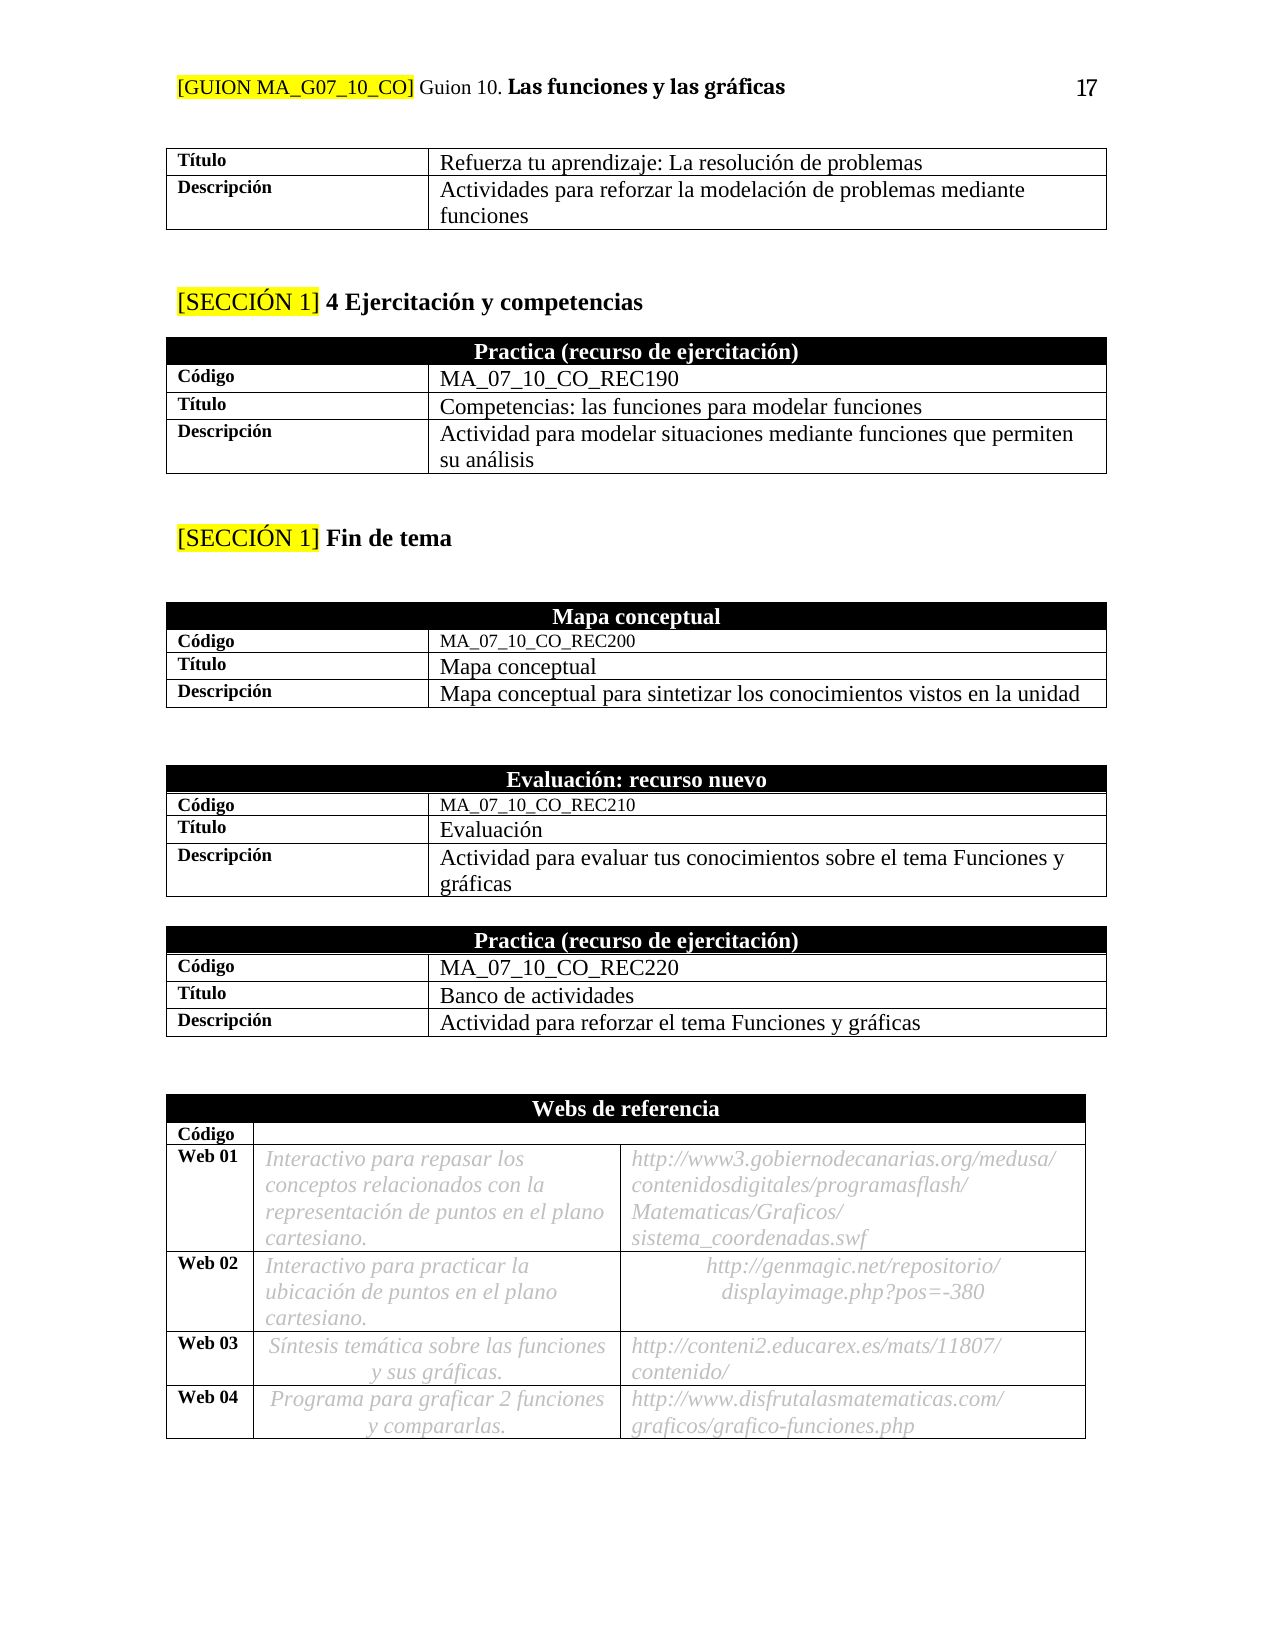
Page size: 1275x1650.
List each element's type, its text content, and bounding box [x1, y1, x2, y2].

table_cell Código [167, 365, 428, 392]
table_cell Título [167, 393, 428, 419]
table_header Webs de referencia [167, 1095, 1085, 1122]
table_cell Código [167, 1123, 253, 1144]
table_cell Título [167, 816, 428, 842]
table_cell Web 02 [167, 1252, 253, 1331]
table_cell Web 01 [167, 1145, 253, 1251]
table_cell Descripción [167, 844, 428, 896]
table_cell Programa para graficar 2 funciones y compararlas. [254, 1386, 620, 1438]
text [SECCIÓN 1] 4 Ejercitación y competencias [319, 287, 1098, 316]
table_cell Título [167, 149, 428, 175]
table_cell Título [167, 982, 428, 1008]
table_cell Web 03 [167, 1332, 253, 1384]
table_cell Mapa conceptual para sintetizar los conocimientos vistos en la unidad [429, 680, 1106, 707]
table_cell MA_07_10_CO_REC190 [429, 365, 1106, 392]
table_cell Actividad para modelar situaciones mediante funciones que permiten su análisis [429, 420, 1106, 473]
table_cell http://conteni2.educarex.es/mats/11807/contenido/ [621, 1332, 1085, 1384]
table_cell Actividad para reforzar el tema Funciones y gráficas [429, 1009, 1106, 1036]
table_cell Mapa conceptual [429, 653, 1106, 679]
table_cell Banco de actividades [429, 982, 1106, 1008]
table_cell http://www3.gobiernodecanarias.org/medusa/contenidosdigitales/programasflash/Matematicas/Graficos/sistema_coordenadas.swf [621, 1145, 1085, 1251]
table_header Evaluación: recurso nuevo [167, 766, 1106, 792]
table_cell http://genmagic.net/repositorio/displayimage.php?pos=-380 [621, 1252, 1085, 1331]
table_cell Refuerza tu aprendizaje: La resolución de problemas [429, 149, 1106, 175]
table_cell Evaluación [429, 816, 1106, 842]
table_header Practica (recurso de ejercitación) [167, 338, 1106, 364]
table_cell Código [167, 630, 428, 652]
table_cell Síntesis temática sobre las funciones y sus gráficas. [254, 1332, 620, 1384]
table_cell [254, 1123, 1085, 1144]
table_cell MA_07_10_CO_REC220 [429, 955, 1106, 981]
table_cell Descripción [167, 420, 428, 473]
table_cell Interactivo para practicar la ubicación de puntos en el plano cartesiano. [254, 1252, 620, 1331]
table_cell Actividades para reforzar la modelación de problemas mediante funciones [429, 176, 1106, 229]
table_cell Código [167, 794, 428, 815]
table_cell Descripción [167, 176, 428, 229]
table_cell Interactivo para repasar los conceptos relacionados con la representación de puntos en el plano cartesiano. [254, 1145, 620, 1251]
table_cell Competencias: las funciones para modelar funciones [429, 393, 1106, 419]
table_cell Web 04 [167, 1386, 253, 1438]
table_cell Descripción [167, 1009, 428, 1036]
table_cell http://www.disfrutalasmatematicas.com/graficos/grafico-funciones.php [621, 1386, 1085, 1438]
table_header Practica (recurso de ejercitación) [167, 927, 1106, 953]
table_cell MA_07_10_CO_REC200 [429, 630, 1106, 652]
text [SECCIÓN 1] Fin de tema [177, 523, 1098, 552]
table_header Mapa conceptual [167, 603, 1106, 629]
table_cell Actividad para evaluar tus conocimientos sobre el tema Funciones y gráficas [429, 844, 1106, 896]
table_cell Código [167, 955, 428, 981]
table_cell Título [167, 653, 428, 679]
table_cell MA_07_10_CO_REC210 [429, 794, 1106, 815]
table_cell Descripción [167, 680, 428, 707]
